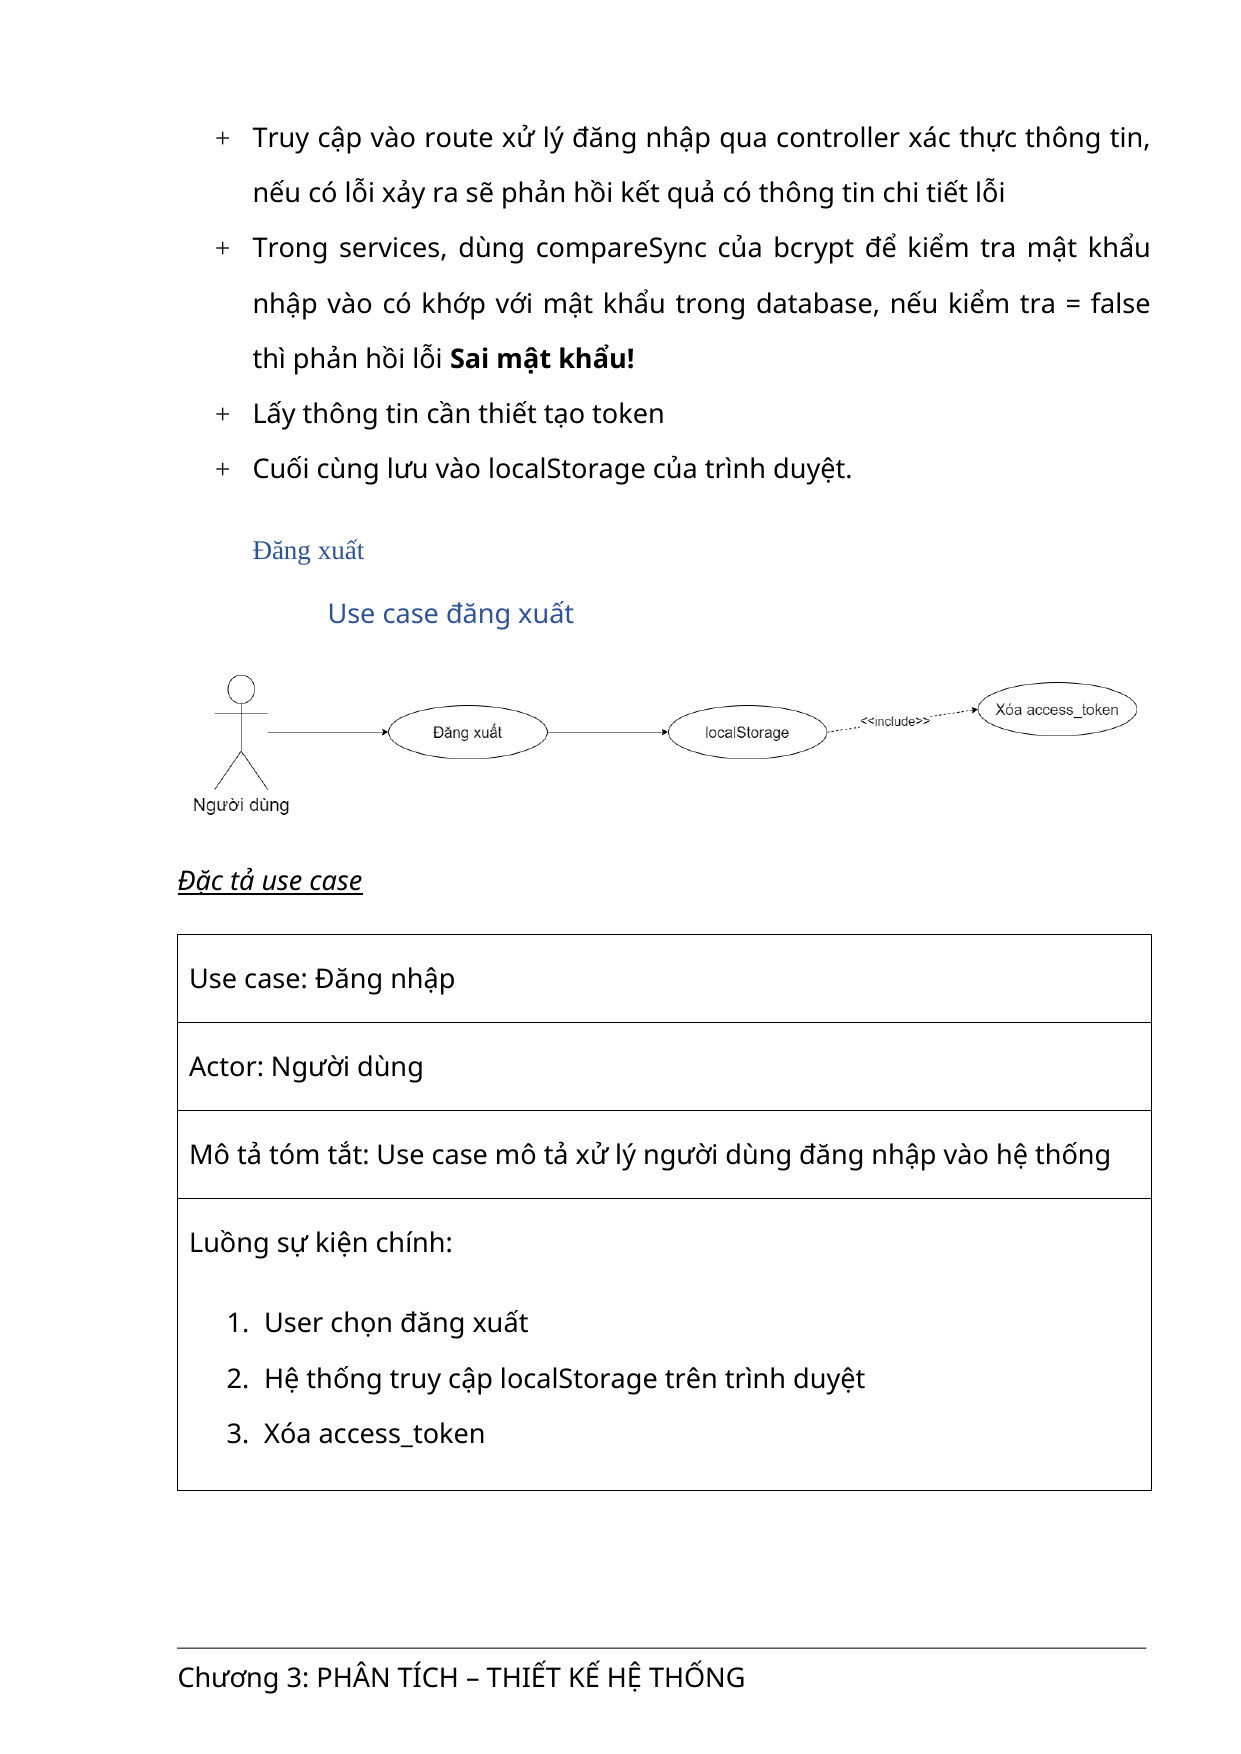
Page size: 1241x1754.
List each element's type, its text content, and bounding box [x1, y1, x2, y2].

list Truy cập vào route xử lý đăng nhập qua controller xác thực thông tin, nếu có lỗi xảy ra sẽ phản hồi kết quả có thông tin chi tiết lỗi [215, 118, 1152, 210]
table_cell Mô tả tóm tắt: Use case mô tả xử lý người dùng đăng nhập vào hệ thống [178, 1111, 1151, 1197]
subtitle Use case đăng xuất [252, 595, 1152, 632]
table_cell Luồng sự kiện chính: User chọn đăng xuất Hệ thống truy cập localStorage trên trình duyệt Xóa access_token [178, 1199, 1151, 1489]
list Lấy thông tin cần thiết tạo token [215, 395, 1152, 432]
list Cuối cùng lưu vào localStorage của trình duyệt. [215, 450, 1152, 487]
table_header Use case: Đăng nhập [178, 935, 1151, 1022]
text Đặc tả use case [177, 862, 1152, 899]
subtitle Đăng xuất [252, 534, 1152, 566]
list Trong services, dùng compareSync của bcrypt để kiểm tra mật khẩu nhập vào có khớp với mật khẩu trong database, nếu kiểm tra = false thì phản hồi lỗi Sai mật khẩu! [215, 229, 1152, 376]
table_cell Actor: Người dùng [178, 1023, 1151, 1109]
picture [177, 659, 1152, 832]
